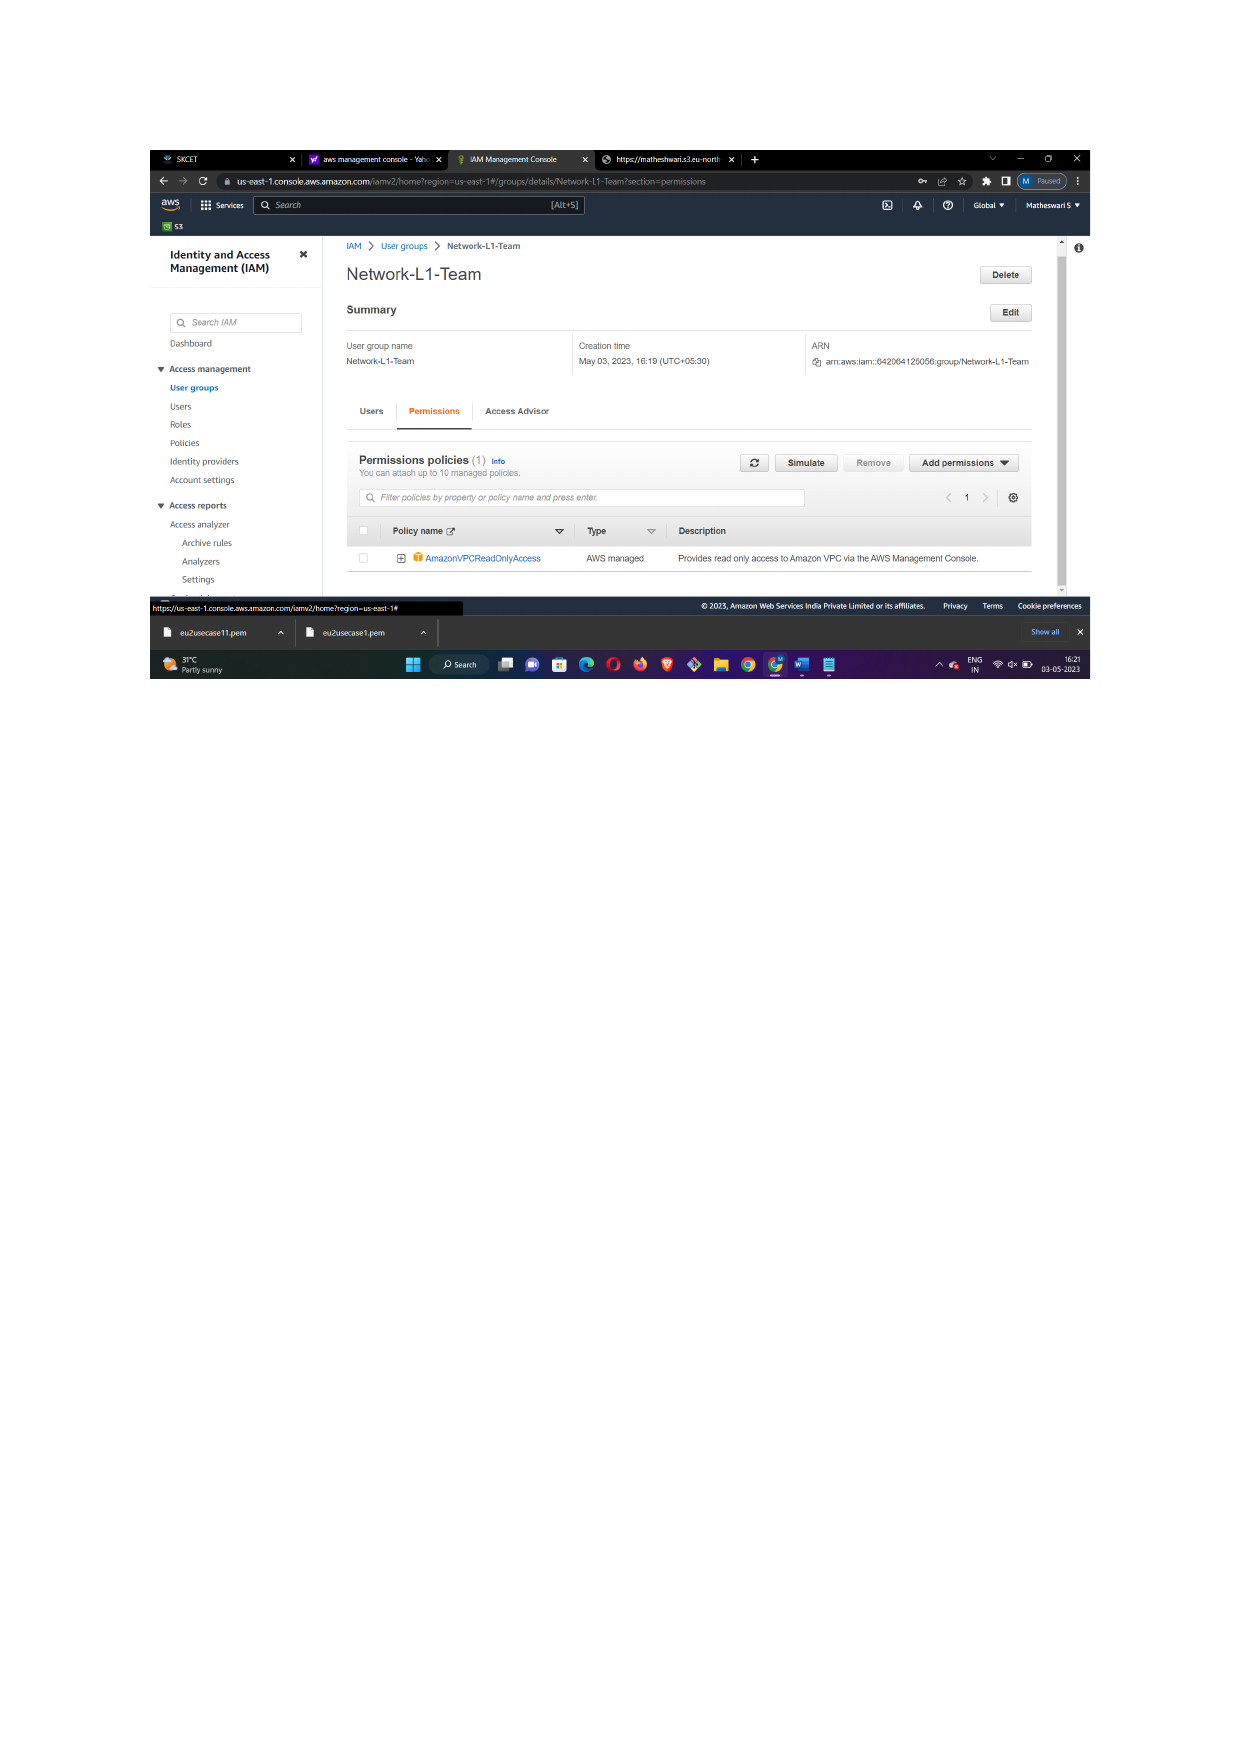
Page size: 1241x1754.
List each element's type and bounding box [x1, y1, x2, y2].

picture [150, 150, 1091, 679]
